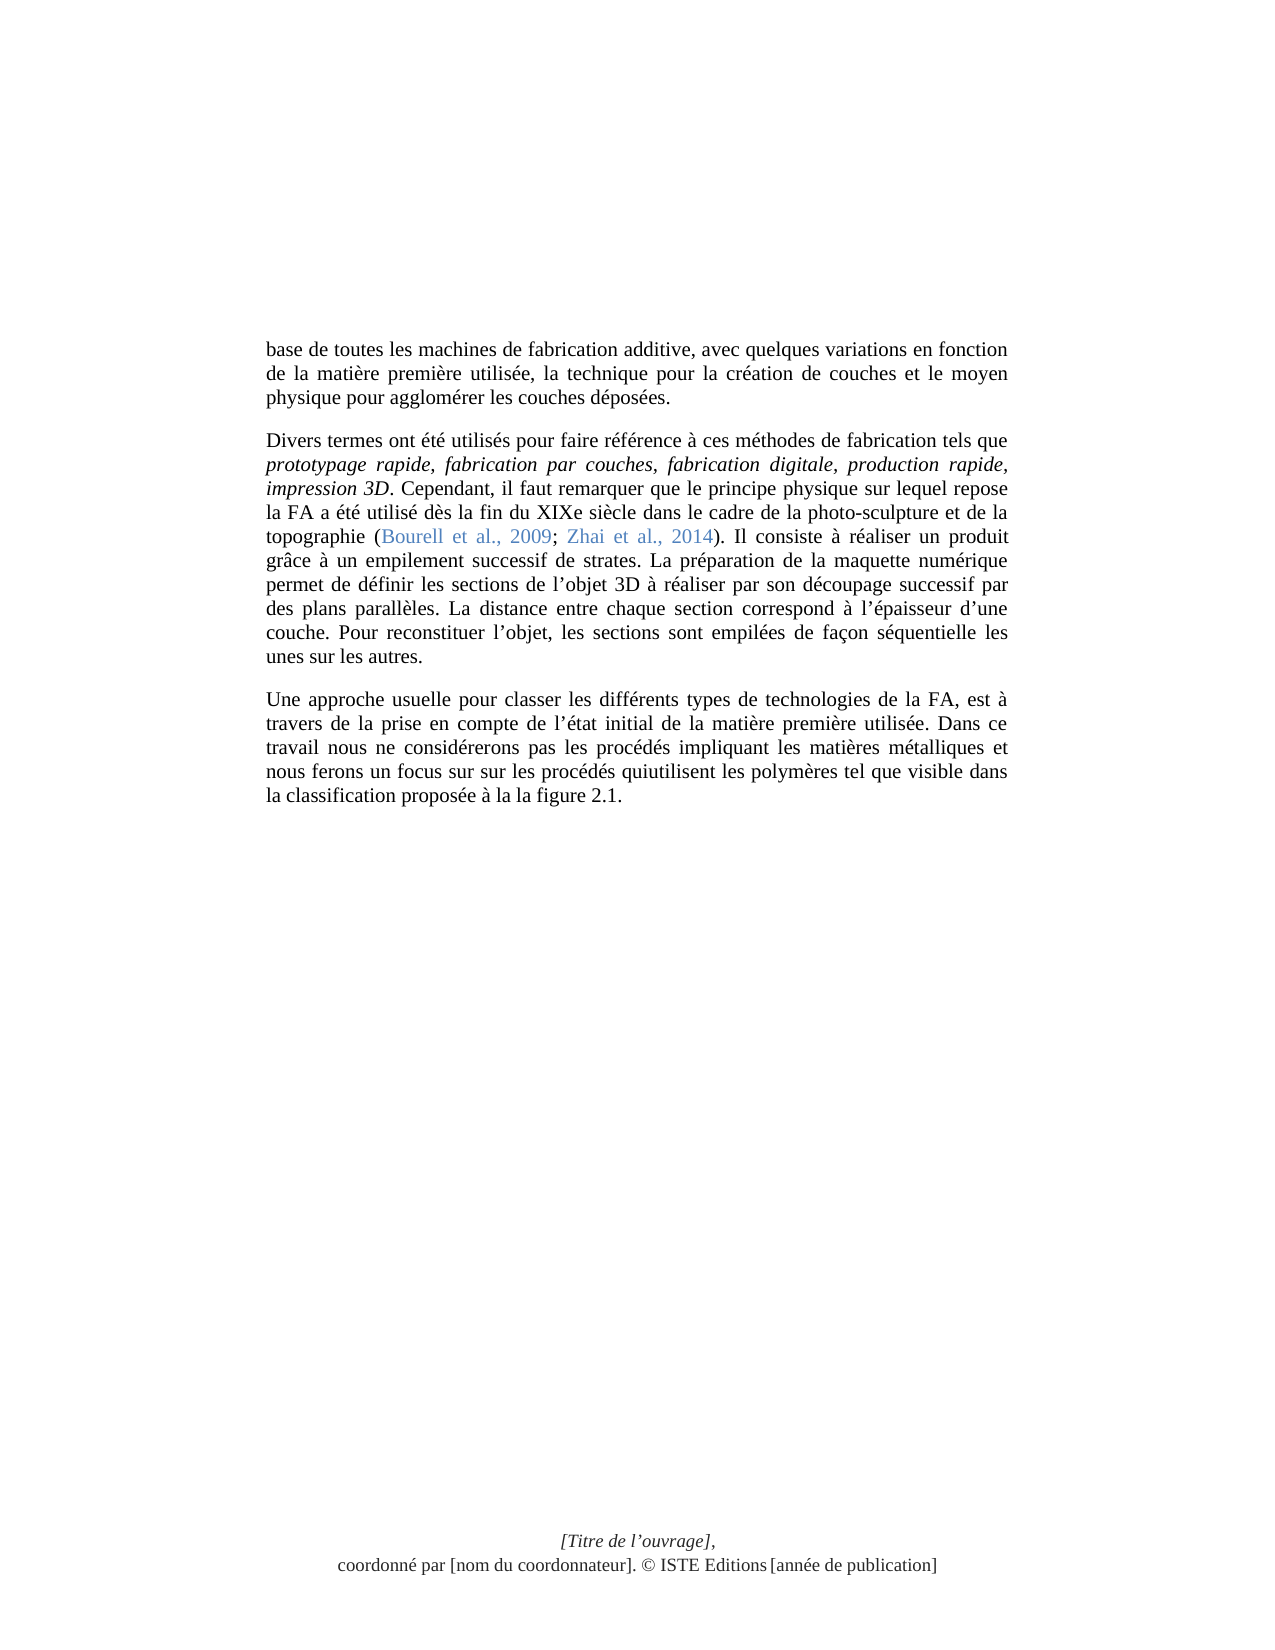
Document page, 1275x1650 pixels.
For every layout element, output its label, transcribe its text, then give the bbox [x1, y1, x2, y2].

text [266, 337, 1009, 409]
text Une approche usuelle pour classer les différents types de technologies de la FA, est à travers de la prise en compte de l’état initial de la matière première utilisée. Dans ce travail nous ne considérerons pas les procédés impliquant les matières métalliques et nous ferons un focus sur sur les procédés quiutilisent les polymères tel que visible dans la classification proposée à la la figure 2.1. [266, 687, 1009, 807]
text Divers termes ont été utilisés pour faire référence à ces méthodes de fabrication tels que prototypage rapide, fabrication par couches, fabrication digitale, production rapide, impression 3D. Cependant, il faut remarquer que le principe physique sur lequel repose la FA a été utilisé dès la fin du XIXe siècle dans le cadre de la photo-sculpture et de la topographie (Bourell et al., 2009; Zhai et al., 2014). Il consiste à réaliser un produit grâce à un empilement successif de strates. La préparation de la maquette numérique permet de définir les sections de l’objet 3D à réaliser par son découpage successif par des plans parallèles. La distance entre chaque section correspond à l’épaisseur d’une couche. Pour reconstituer l’objet, les sections sont empilées de façon séquentielle les unes sur les autres. [266, 428, 1009, 668]
